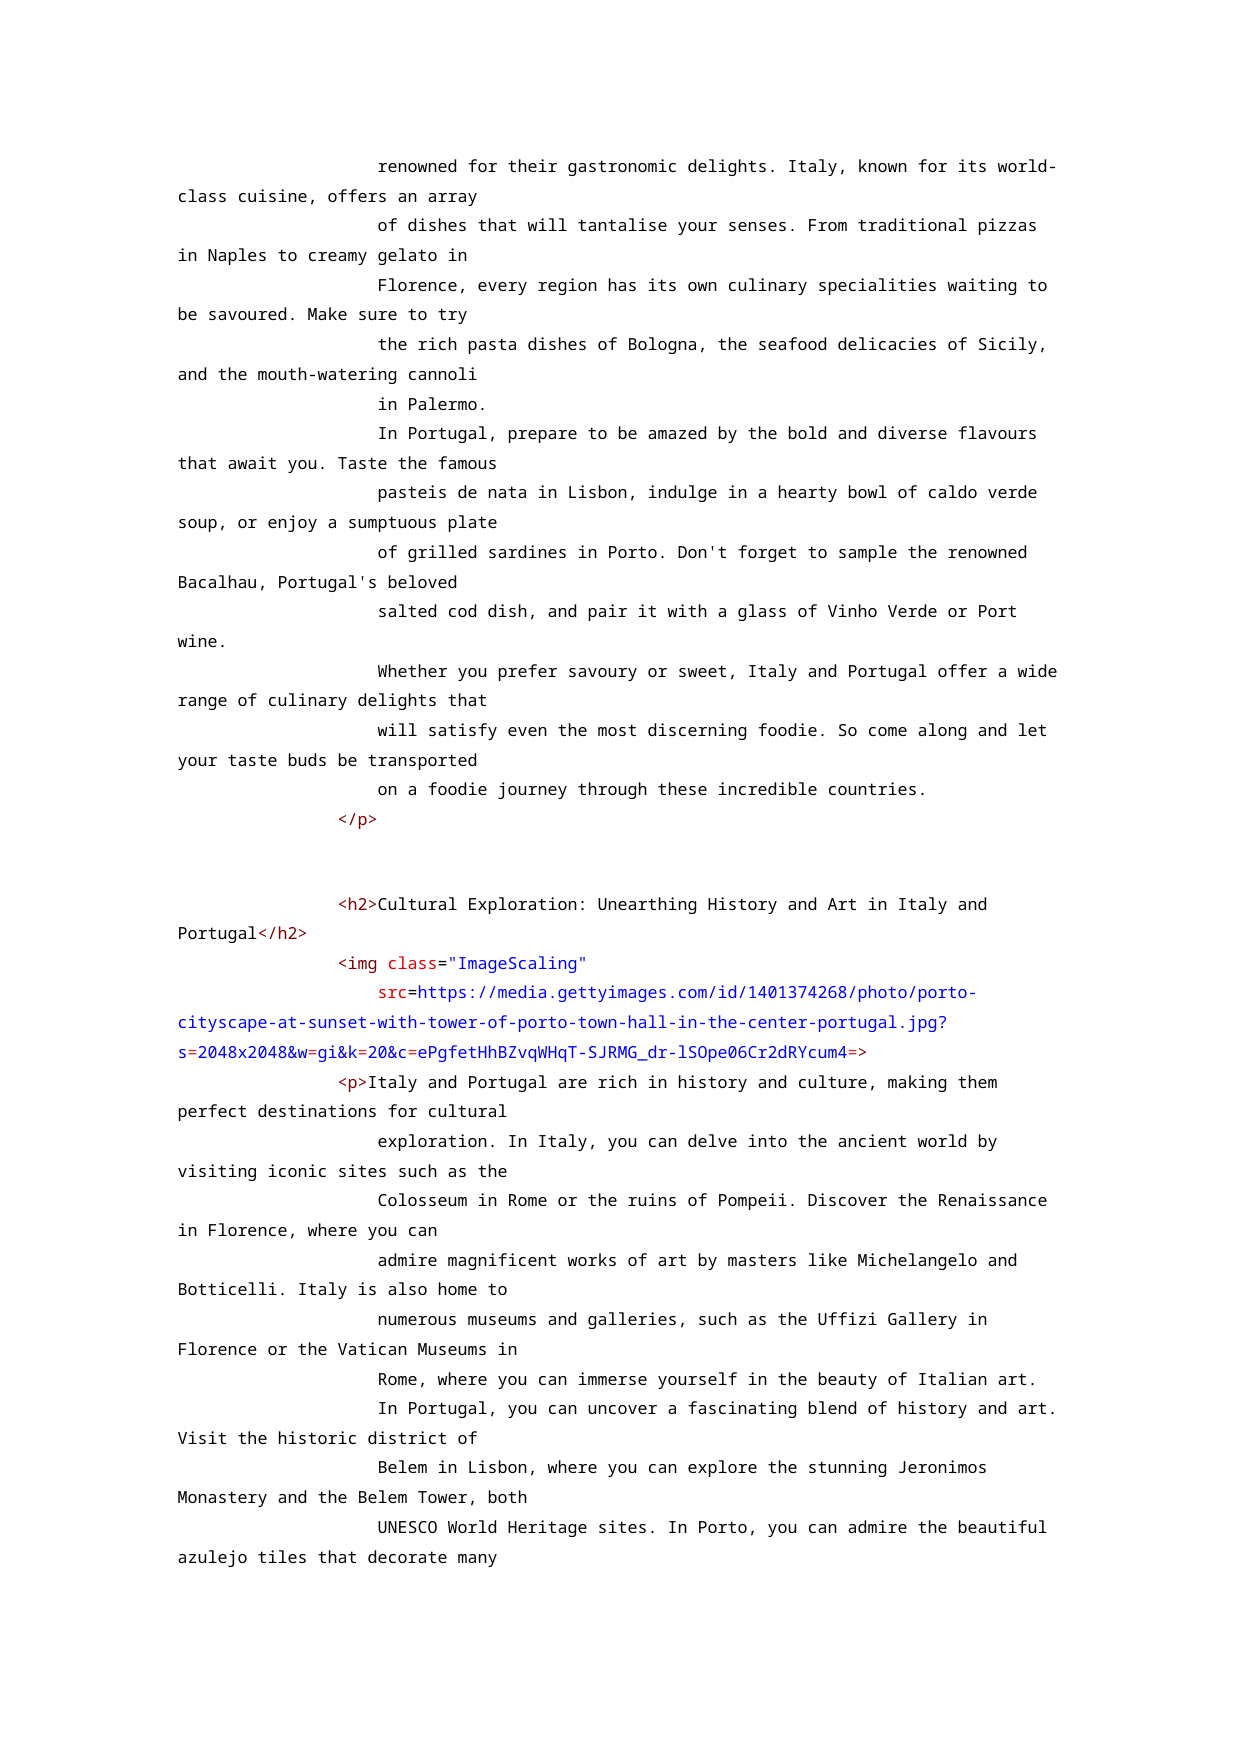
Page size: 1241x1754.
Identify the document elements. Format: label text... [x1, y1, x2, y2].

text numerous museums and galleries, such as the Uffizi Gallery in Florence or the Vatican Museums in [177, 1301, 1063, 1360]
text In Portugal, prepare to be amazed by the bold and diverse flavours that await you. Taste the famous [177, 415, 1063, 474]
text of grilled sardines in Porto. Don't forget to sample the renowned Bacalhau, Portugal's beloved [177, 533, 1063, 593]
text in Palermo. [177, 385, 1063, 415]
text <img class="ImageScaling" [177, 944, 1063, 974]
text renowned for their gastronomic delights. Italy, known for its world-class cuisine, offers an array [177, 148, 1063, 207]
text Colosseum in Rome or the ruins of Pompeii. Discover the Renaissance in Florence, where you can [177, 1182, 1063, 1241]
text <p>Italy and Portugal are rich in history and culture, making them perfect destinations for cultural [177, 1063, 1063, 1123]
text salted cod dish, and pair it with a glass of Vinho Verde or Port wine. [177, 593, 1063, 652]
text of dishes that will tantalise your senses. From traditional pizzas in Naples to creamy gelato in [177, 207, 1063, 266]
text the rich pasta dishes of Bologna, the seafood delicacies of Sicily, and the mouth-watering cannoli [177, 326, 1063, 385]
text Whether you prefer savoury or sweet, Italy and Portugal offer a wide range of culinary delights that [177, 652, 1063, 712]
text exploration. In Italy, you can delve into the ancient world by visiting iconic sites such as the [177, 1123, 1063, 1182]
text admire magnificent works of art by masters like Michelangelo and Botticelli. Italy is also home to [177, 1241, 1063, 1301]
text pasteis de nata in Lisbon, indulge in a hearty bowl of caldo verde soup, or enjoy a sumptuous plate [177, 474, 1063, 533]
text In Portugal, you can uncover a fascinating blend of history and art. Visit the historic district of [177, 1390, 1063, 1449]
text </p> [177, 801, 1063, 830]
text Florence, every region has its own culinary specialities waiting to be savoured. Make sure to try [177, 266, 1063, 326]
text UNESCO World Heritage sites. In Porto, you can admire the beautiful azulejo tiles that decorate many [177, 1508, 1063, 1568]
text src=https://media.gettyimages.com/id/1401374268/photo/porto-cityscape-at-sunset-with-tower-of-porto-town-hall-in-the-center-portugal.jpg?s=2048x2048&w=gi&k=20&c=ePgfetHhBZvqWHqT-SJRMG_dr-lSOpe06Cr2dRYcum4=> [177, 974, 1063, 1063]
text Belem in Lisbon, where you can explore the stunning Jeronimos Monastery and the Belem Tower, both [177, 1449, 1063, 1508]
text Rome, where you can immerse yourself in the beauty of Italian art. [177, 1360, 1063, 1390]
text <h2>Cultural Exploration: Unearthing History and Art in Italy and Portugal</h2> [177, 885, 1063, 944]
text will satisfy even the most discerning foodie. So come along and let your taste buds be transported [177, 712, 1063, 771]
text on a foodie journey through these incredible countries. [177, 771, 1063, 801]
